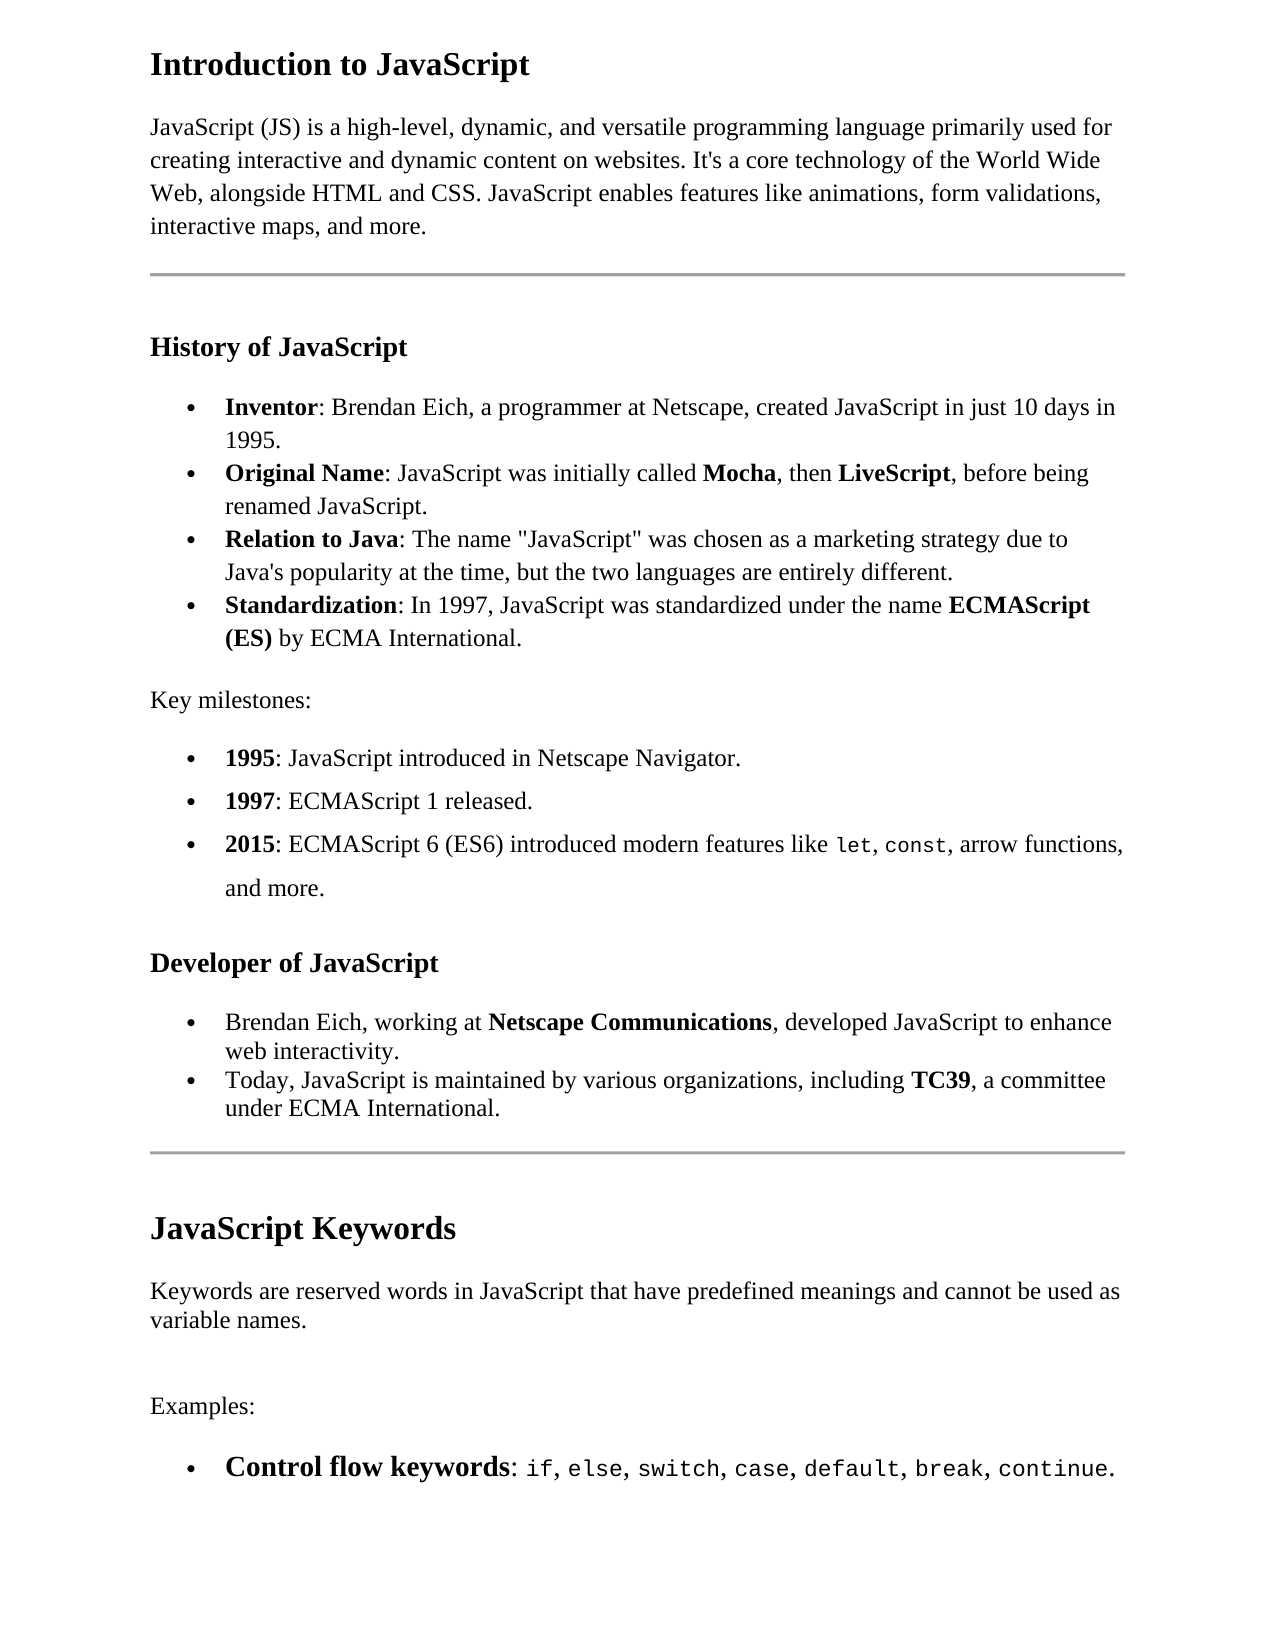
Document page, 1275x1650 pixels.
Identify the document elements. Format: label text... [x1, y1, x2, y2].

text Introduction to JavaScript [150, 44, 1125, 83]
list Control flow keywords: if, else, switch, case, default, break, continue. [187, 1449, 1125, 1483]
list Relation to Java: The name "JavaScript" was chosen as a marketing strategy due to Java's popularity at the time, but the two languages are entirely different. [187, 524, 1125, 586]
list 1995: JavaScript introduced in Netscape Navigator. [187, 743, 1125, 772]
list 2015: ECMAScript 6 (ES6) introduced modern features like let, const, arrow functions, and more. [187, 829, 1125, 902]
text JavaScript Keywords [150, 1208, 1125, 1247]
text Key milestones: [150, 685, 1125, 714]
list 1997: ECMAScript 1 released. [187, 786, 1125, 815]
list Standardization: In 1997, JavaScript was standardized under the name ECMAScript (ES) by ECMA International. [187, 590, 1125, 652]
text JavaScript (JS) is a high-level, dynamic, and versatile programming language primarily used for creating interactive and dynamic content on websites. It's a core technology of the World Wide Web, alongside HTML and CSS. JavaScript enables features like animations, form validations, interactive maps, and more. [150, 112, 1125, 240]
text History of JavaScript [150, 330, 1125, 363]
text Developer of JavaScript [150, 946, 1125, 978]
text Keywords are reserved words in JavaScript that have predefined meanings and cannot be used as variable names. Examples: [150, 1276, 1125, 1420]
list Today, JavaScript is maintained by various organizations, including TC39, a committee under ECMA International. [187, 1065, 1125, 1122]
list Brendan Eich, working at Netscape Communications, developed JavaScript to enhance web interactivity. [187, 1007, 1125, 1065]
list Inventor: Brendan Eich, a programmer at Netscape, created JavaScript in just 10 days in 1995. [187, 392, 1125, 454]
list Original Name: JavaScript was initially called Mocha, then LiveScript, before being renamed JavaScript. [187, 458, 1125, 520]
